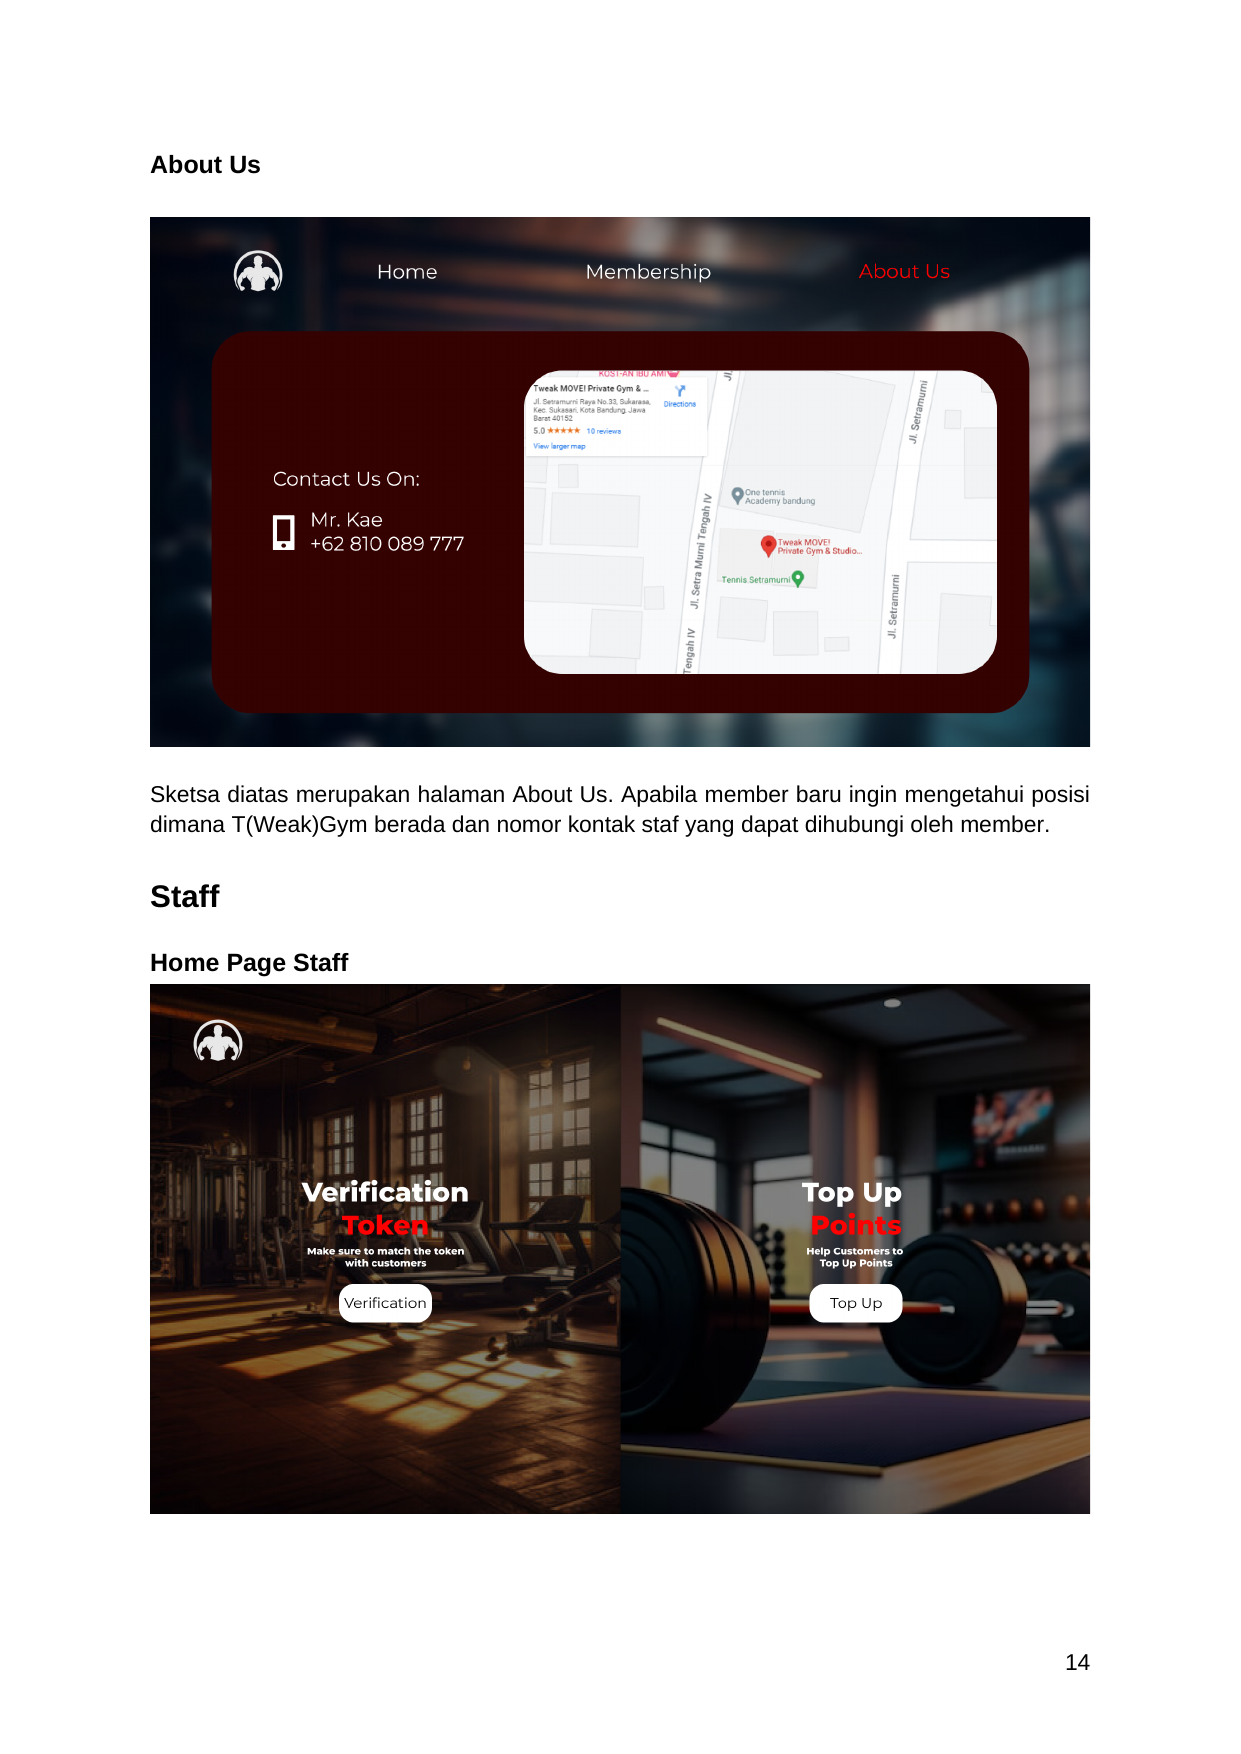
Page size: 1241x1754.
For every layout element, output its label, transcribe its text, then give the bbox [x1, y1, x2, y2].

picture [150, 984, 1091, 1514]
subtitle Staff [150, 878, 1090, 914]
text Sketsa diatas merupakan halaman About Us. Apabila member baru ingin mengetahui posisi dimana T(Weak)Gym berada dan nomor kontak staf yang dapat dihubungi oleh member. [150, 781, 1090, 837]
picture [150, 217, 1091, 747]
subtitle About Us [150, 150, 1090, 179]
subtitle Home Page Staff [150, 948, 1090, 976]
